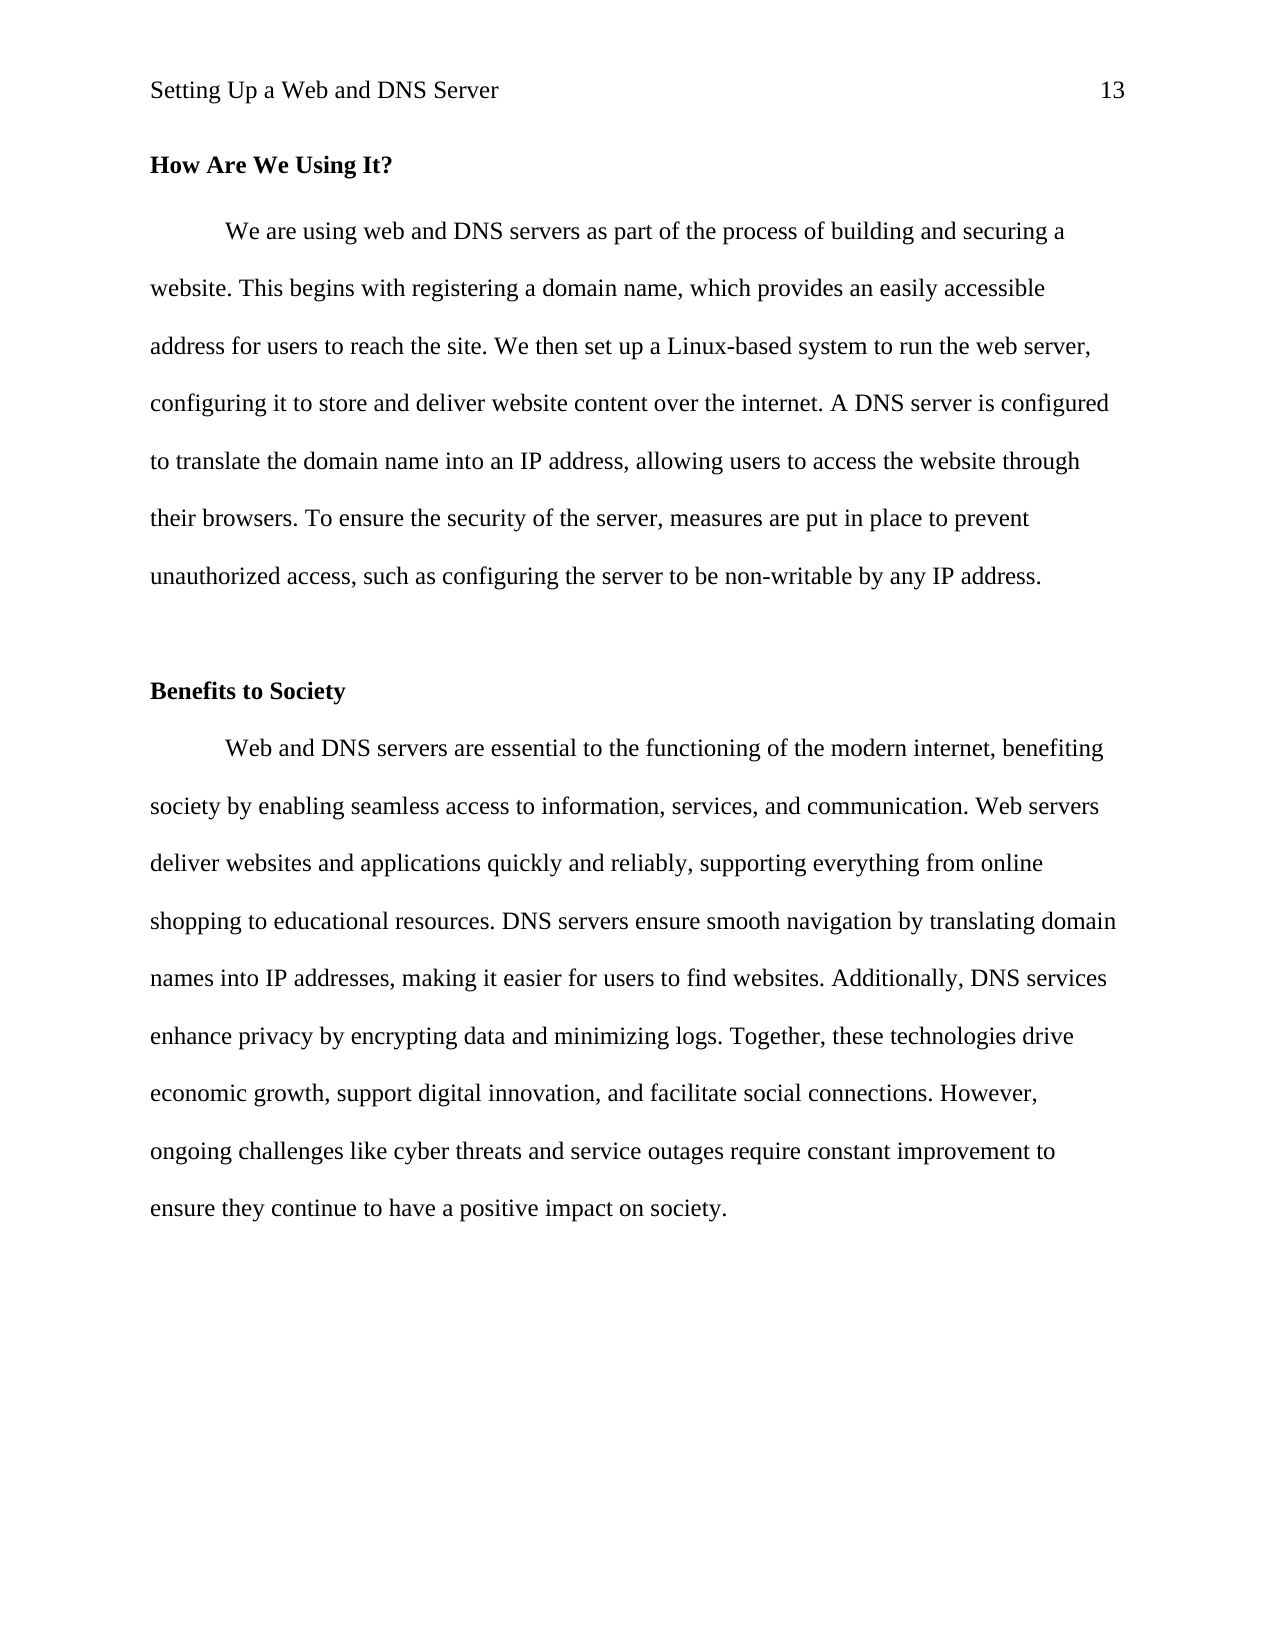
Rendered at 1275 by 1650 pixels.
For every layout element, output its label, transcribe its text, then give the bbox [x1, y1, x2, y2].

text Web and DNS servers are essential to the functioning of the modern internet, benefiting society by enabling seamless access to information, services, and communication. Web servers deliver websites and applications quickly and reliably, supporting everything from online shopping to educational resources. DNS servers ensure smooth navigation by translating domain names into IP addresses, making it easier for users to find websites. Additionally, DNS services enhance privacy by encrypting data and minimizing logs. Together, these technologies drive economic growth, support digital innovation, and facilitate social connections. However, ongoing challenges like cyber threats and service outages require constant improvement to ensure they continue to have a positive impact on society. [150, 733, 1125, 1222]
subtitle Benefits to Society [150, 676, 1125, 704]
subtitle How Are We Using It? [150, 150, 1125, 179]
text We are using web and DNS servers as part of the process of building and securing a website. This begins with registering a domain name, which provides an easily accessible address for users to reach the site. We then set up a Linux-based system to run the web server, configuring it to store and deliver website content over the internet. A DNS server is configured to translate the domain name into an IP address, allowing users to access the website through their browsers. To ensure the security of the server, measures are put in place to prevent unauthorized access, such as configuring the server to be non-writable by any IP address. [150, 216, 1125, 589]
